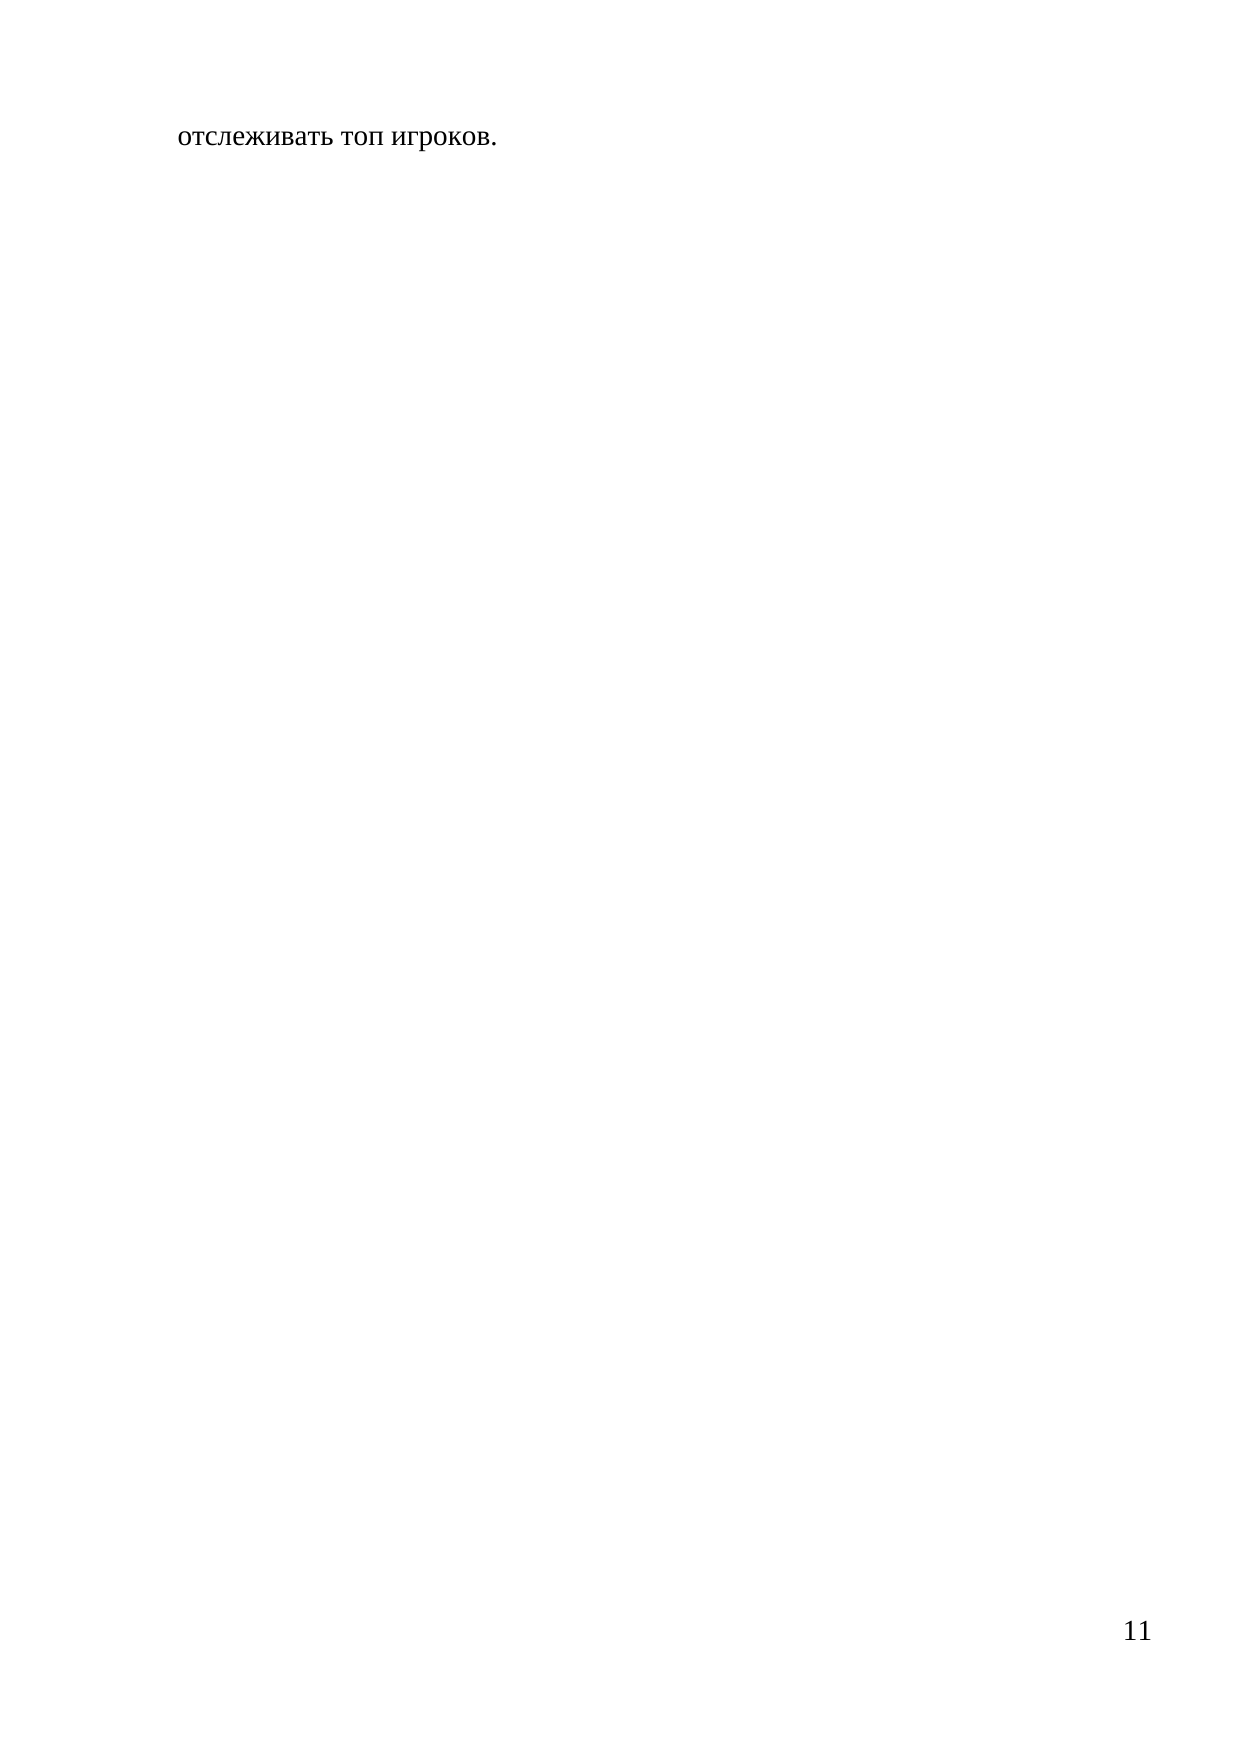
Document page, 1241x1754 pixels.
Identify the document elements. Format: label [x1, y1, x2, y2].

text [177, 118, 1152, 152]
